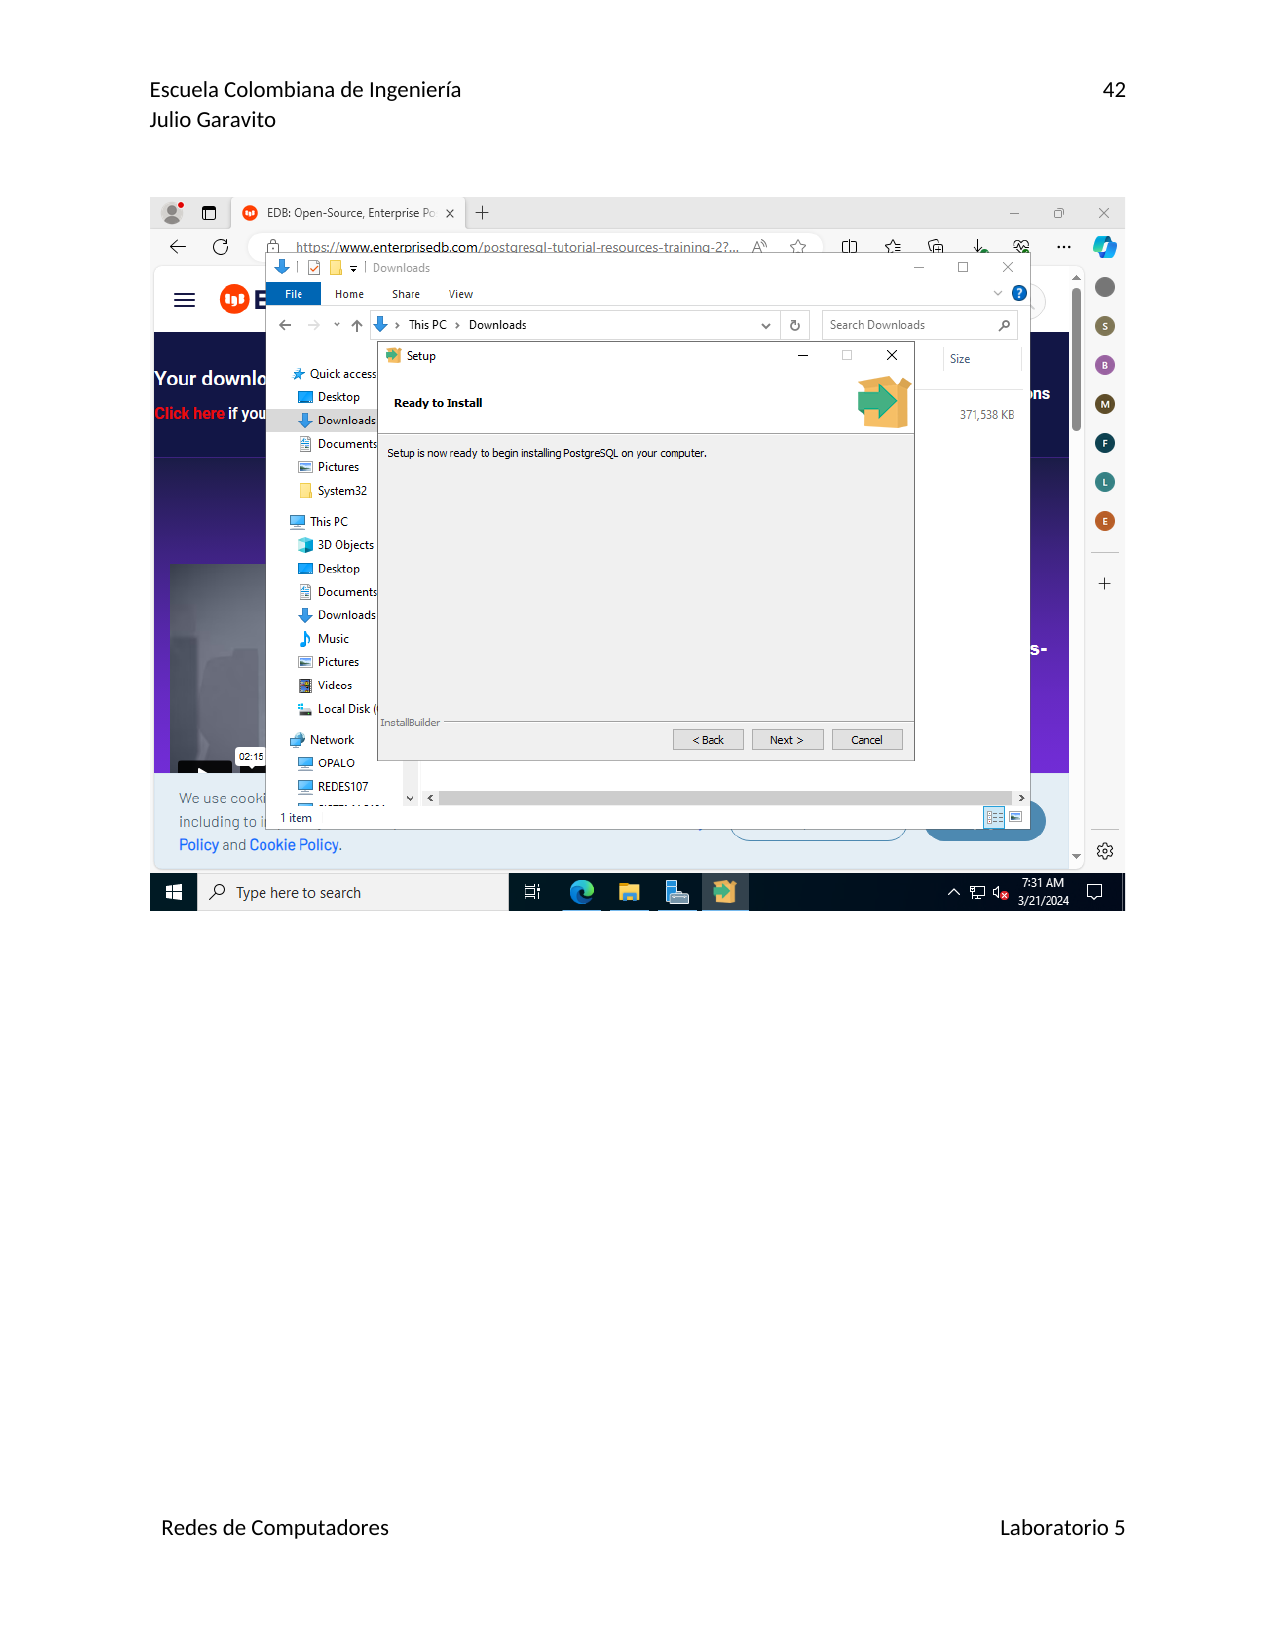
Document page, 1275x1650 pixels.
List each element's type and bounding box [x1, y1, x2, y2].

picture [150, 197, 1125, 911]
